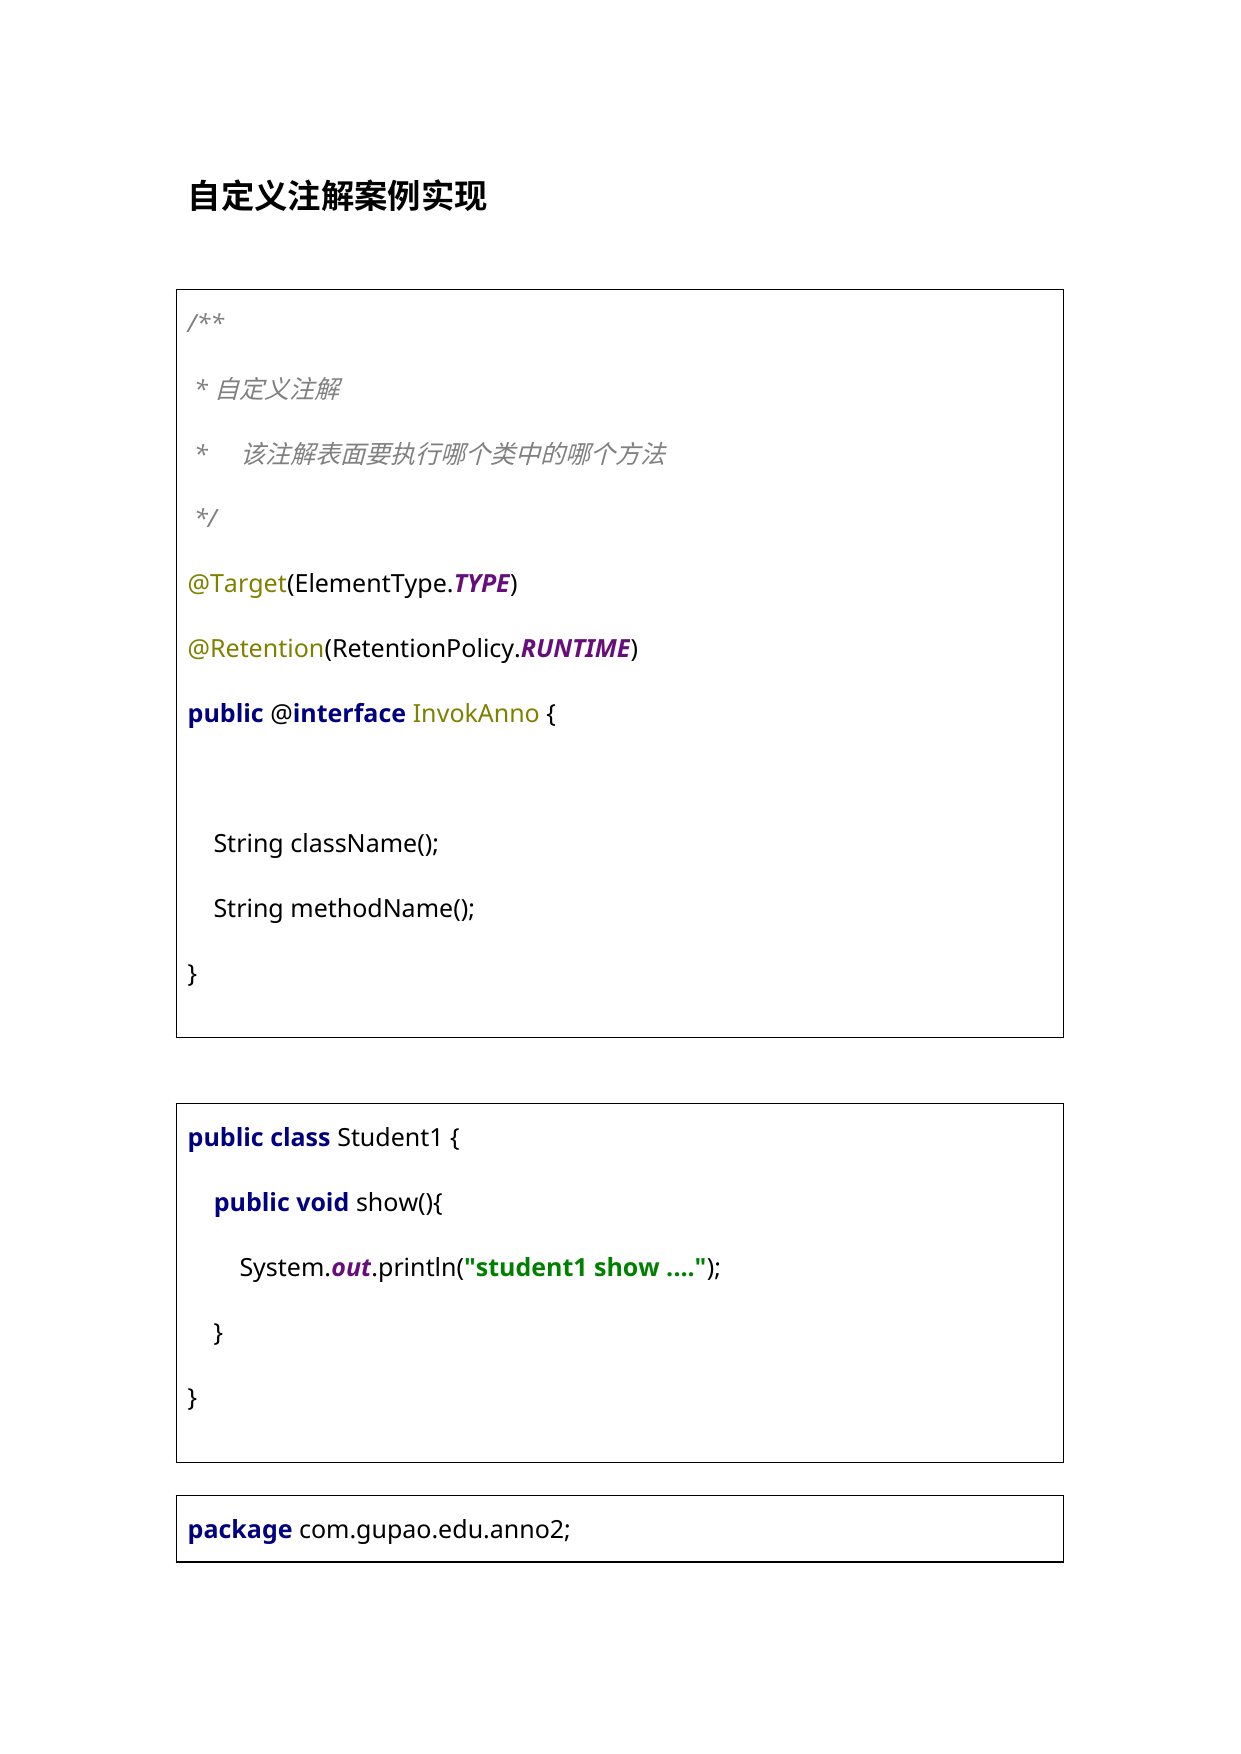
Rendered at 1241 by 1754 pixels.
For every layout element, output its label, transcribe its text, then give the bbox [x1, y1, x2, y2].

table_header /** * 自定义注解 * 该注解表面要执行哪个类中的哪个方法 */ @Target(ElementType.TYPE) @Retention(RetentionPolicy.RUNTIME) public @interface InvokAnno { String className(); String methodName(); } [177, 290, 1063, 1037]
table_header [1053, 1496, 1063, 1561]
table_header public class Student1 { public void show(){ System.out.println("student1 show ...."); } } [177, 1104, 1063, 1462]
subtitle 自定义注解案例实现 [187, 162, 1053, 227]
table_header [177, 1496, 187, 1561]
